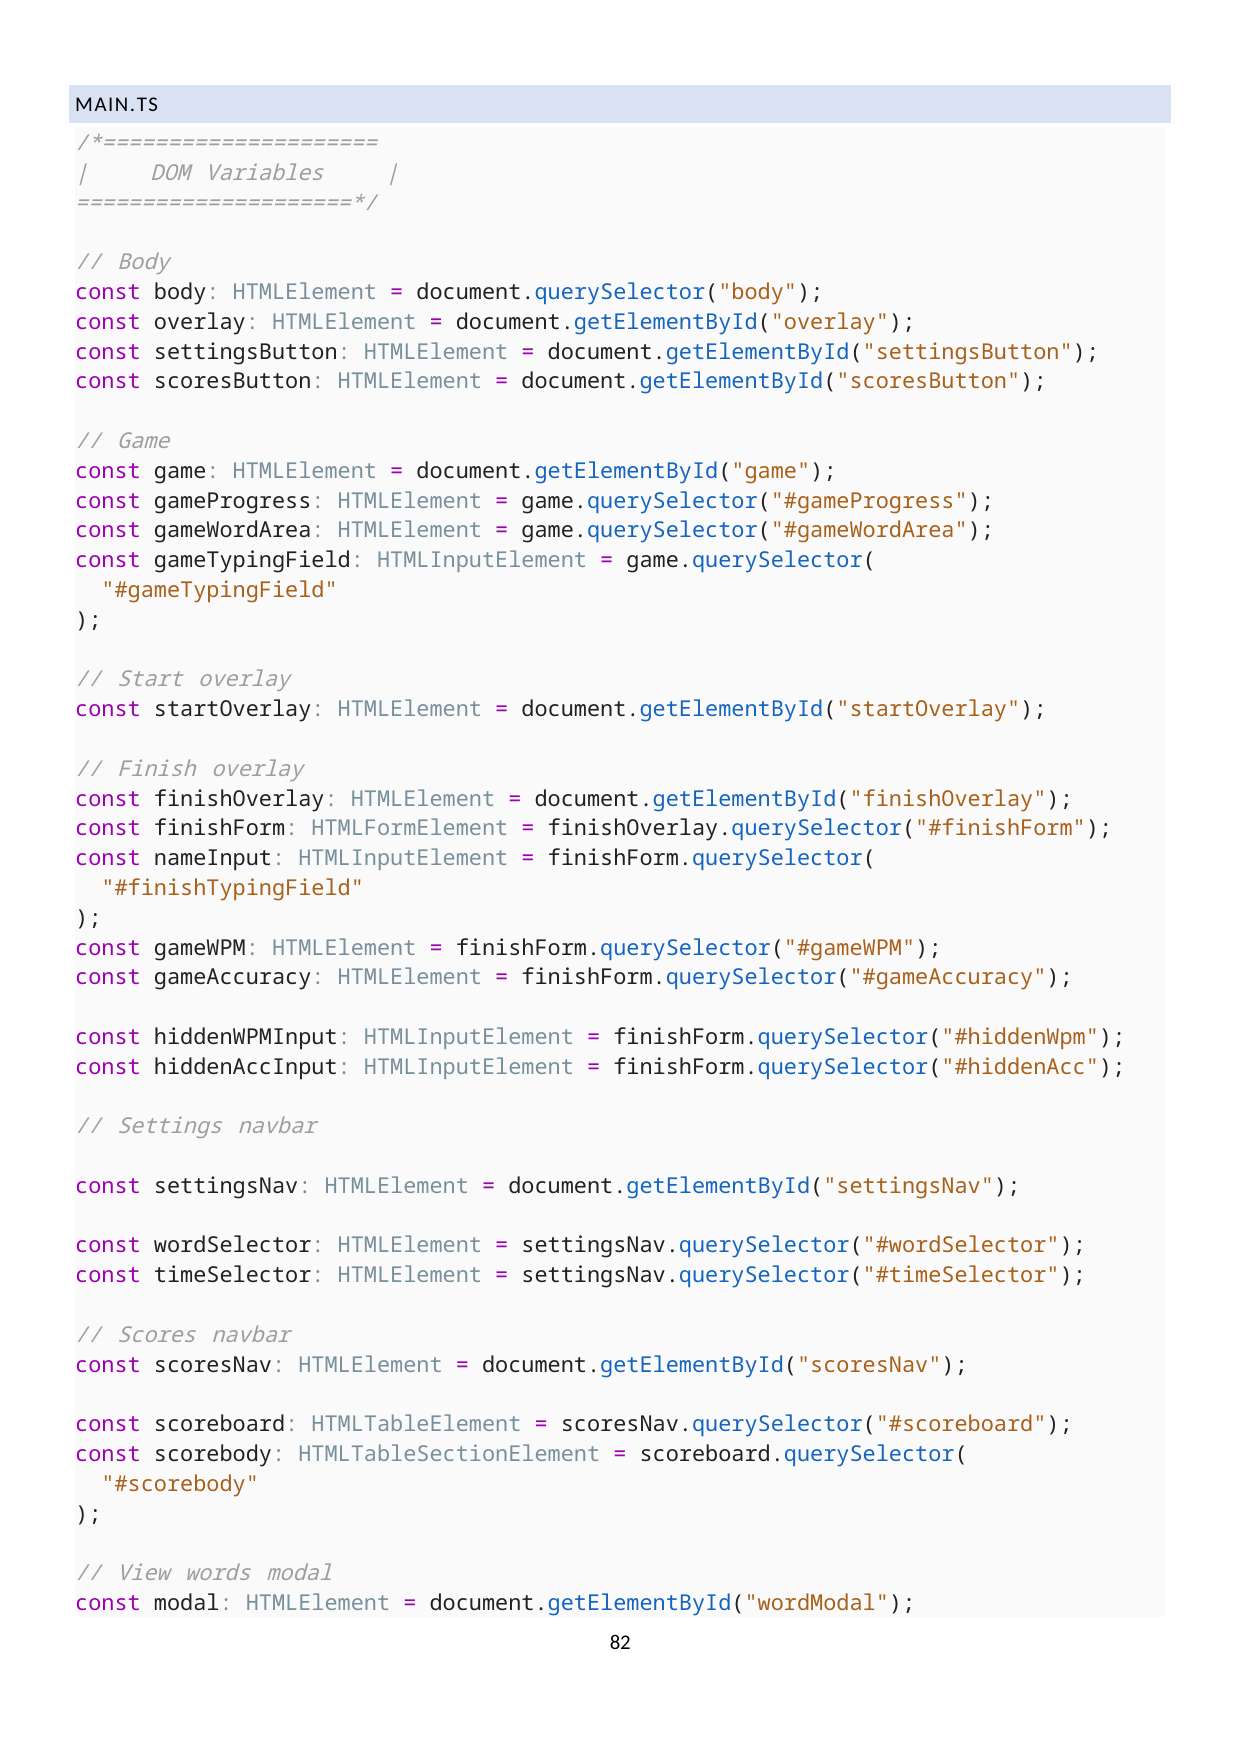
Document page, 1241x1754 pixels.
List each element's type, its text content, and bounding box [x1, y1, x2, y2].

text // Start overlay [75, 663, 1165, 693]
text // View words modal [75, 1557, 1165, 1587]
text | DOM Variables | [75, 157, 1165, 187]
text const settingsNav: HTMLElement = document.getElementById("settingsNav"); [75, 1170, 1165, 1199]
text const nameInput: HTMLInputElement = finishForm.querySelector( [75, 842, 1165, 872]
text const gameAccuracy: HTMLElement = finishForm.querySelector("#gameAccuracy"); [75, 961, 1165, 991]
text const gameProgress: HTMLElement = game.querySelector("#gameProgress"); [75, 484, 1165, 514]
text const wordSelector: HTMLElement = settingsNav.querySelector("#wordSelector"); [75, 1229, 1165, 1259]
text /*===================== [75, 127, 1165, 157]
text "#finishTypingField" [75, 872, 1165, 902]
text ); [75, 1497, 1165, 1527]
text const modal: HTMLElement = document.getElementById("wordModal"); [75, 1587, 1165, 1617]
text const hiddenAccInput: HTMLInputElement = finishForm.querySelector("#hiddenAcc"); [75, 1051, 1165, 1080]
text const gameTypingField: HTMLInputElement = game.querySelector( [75, 544, 1165, 574]
text const settingsButton: HTMLElement = document.getElementById("settingsButton"); [75, 336, 1165, 365]
text // Finish overlay [75, 753, 1165, 782]
text ); [75, 604, 1165, 633]
text const scoresButton: HTMLElement = document.getElementById("scoresButton"); [75, 365, 1165, 395]
text const scorebody: HTMLTableSectionElement = scoreboard.querySelector( [75, 1438, 1165, 1468]
text const scoresNav: HTMLElement = document.getElementById("scoresNav"); [75, 1348, 1165, 1378]
text const hiddenWPMInput: HTMLInputElement = finishForm.querySelector("#hiddenWpm"); [75, 1021, 1165, 1051]
text =====================*/ [75, 187, 1165, 216]
text // Scores navbar [75, 1319, 1165, 1348]
subtitle Main.ts [75, 92, 1165, 117]
text const scoreboard: HTMLTableElement = scoresNav.querySelector("#scoreboard"); [75, 1408, 1165, 1438]
text "#gameTypingField" [75, 574, 1165, 604]
text // Body [75, 246, 1165, 276]
text const body: HTMLElement = document.querySelector("body"); [75, 276, 1165, 306]
text "#scorebody" [75, 1468, 1165, 1497]
text const finishOverlay: HTMLElement = document.getElementById("finishOverlay"); [75, 782, 1165, 812]
text const gameWordArea: HTMLElement = game.querySelector("#gameWordArea"); [75, 514, 1165, 544]
text const game: HTMLElement = document.getElementById("game"); [75, 455, 1165, 484]
text const timeSelector: HTMLElement = settingsNav.querySelector("#timeSelector"); [75, 1259, 1165, 1289]
text const startOverlay: HTMLElement = document.getElementById("startOverlay"); [75, 693, 1165, 723]
text // Game [75, 425, 1165, 455]
text ); [75, 902, 1165, 931]
text const finishForm: HTMLFormElement = finishOverlay.querySelector("#finishForm"); [75, 812, 1165, 842]
text // Settings navbar [75, 1110, 1165, 1140]
text const overlay: HTMLElement = document.getElementById("overlay"); [75, 306, 1165, 336]
text const gameWPM: HTMLElement = finishForm.querySelector("#gameWPM"); [75, 931, 1165, 961]
